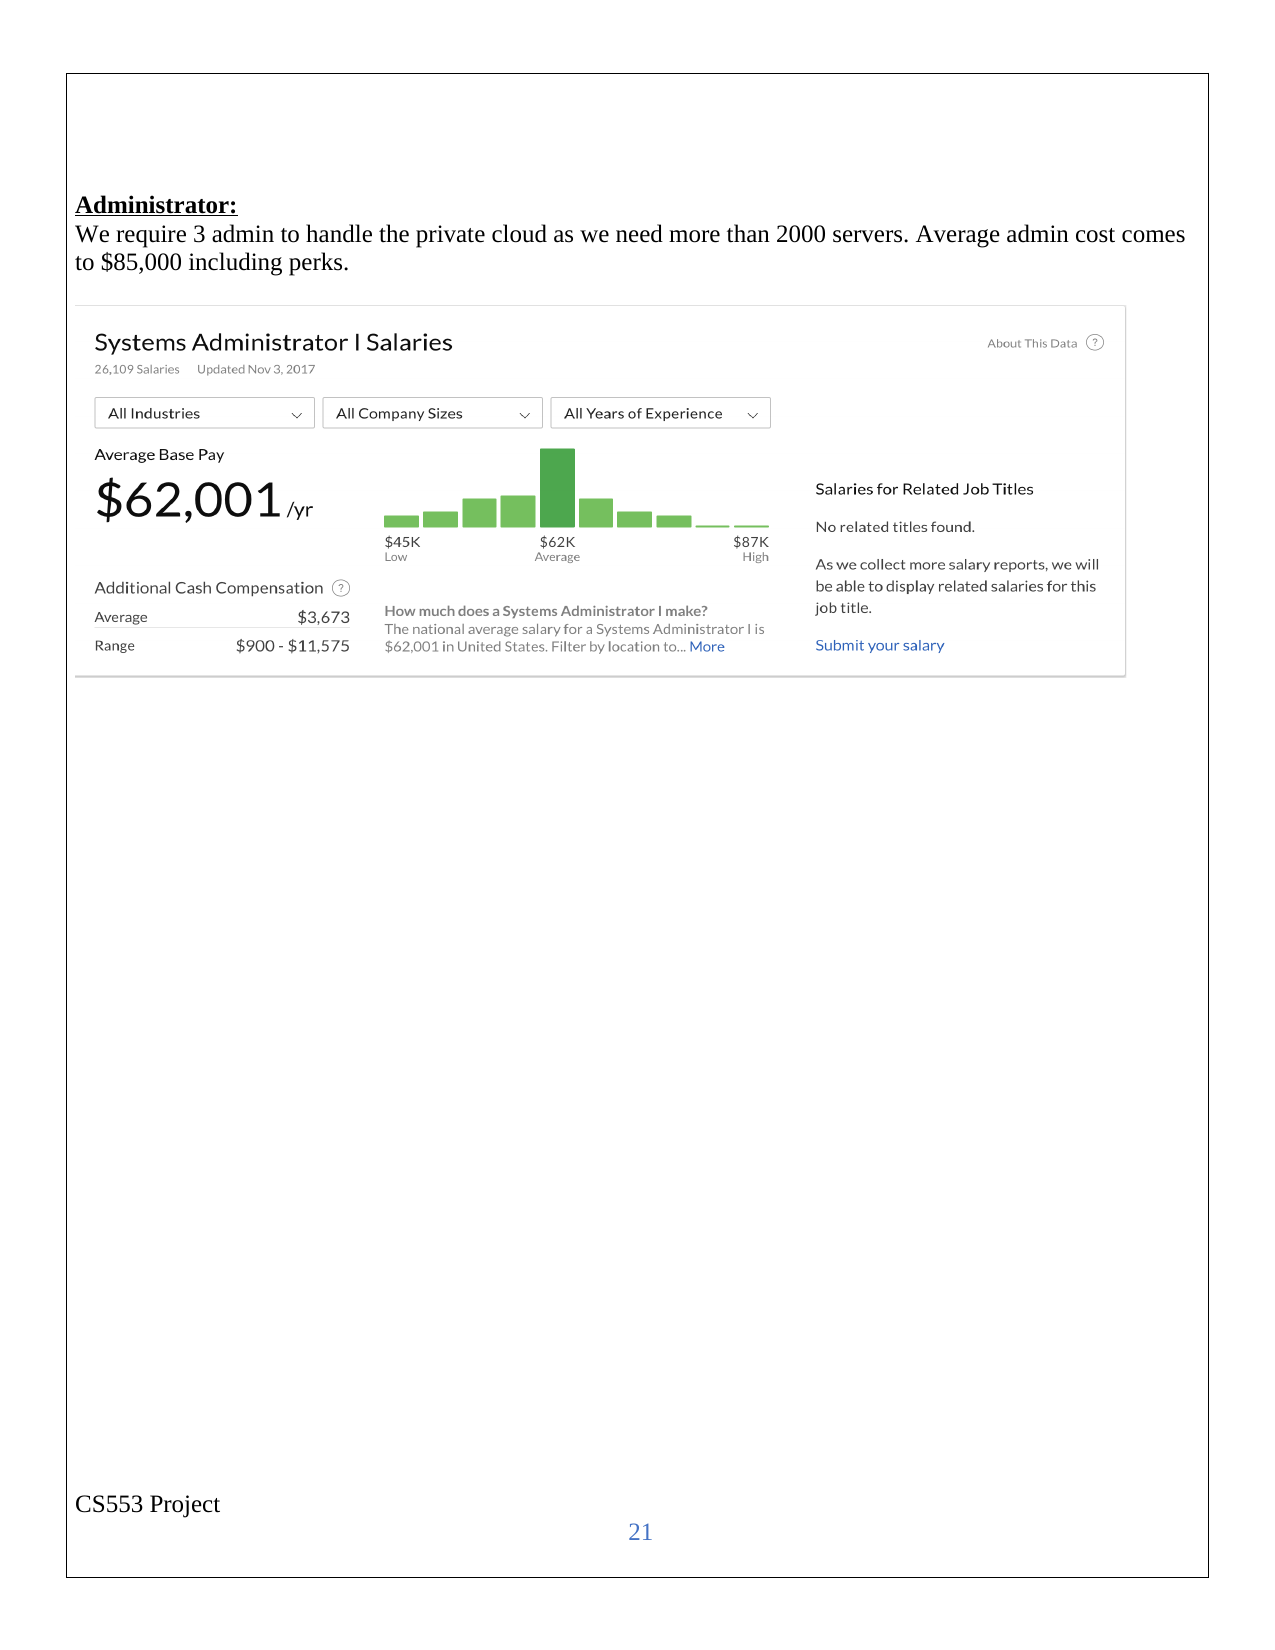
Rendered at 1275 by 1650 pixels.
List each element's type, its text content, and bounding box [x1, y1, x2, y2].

text Administrator: [75, 190, 1200, 219]
picture [75, 305, 1127, 678]
text We require 3 admin to handle the private cloud as we need more than 2000 servers. Average admin cost comes to $85,000 including perks. [75, 219, 1200, 276]
